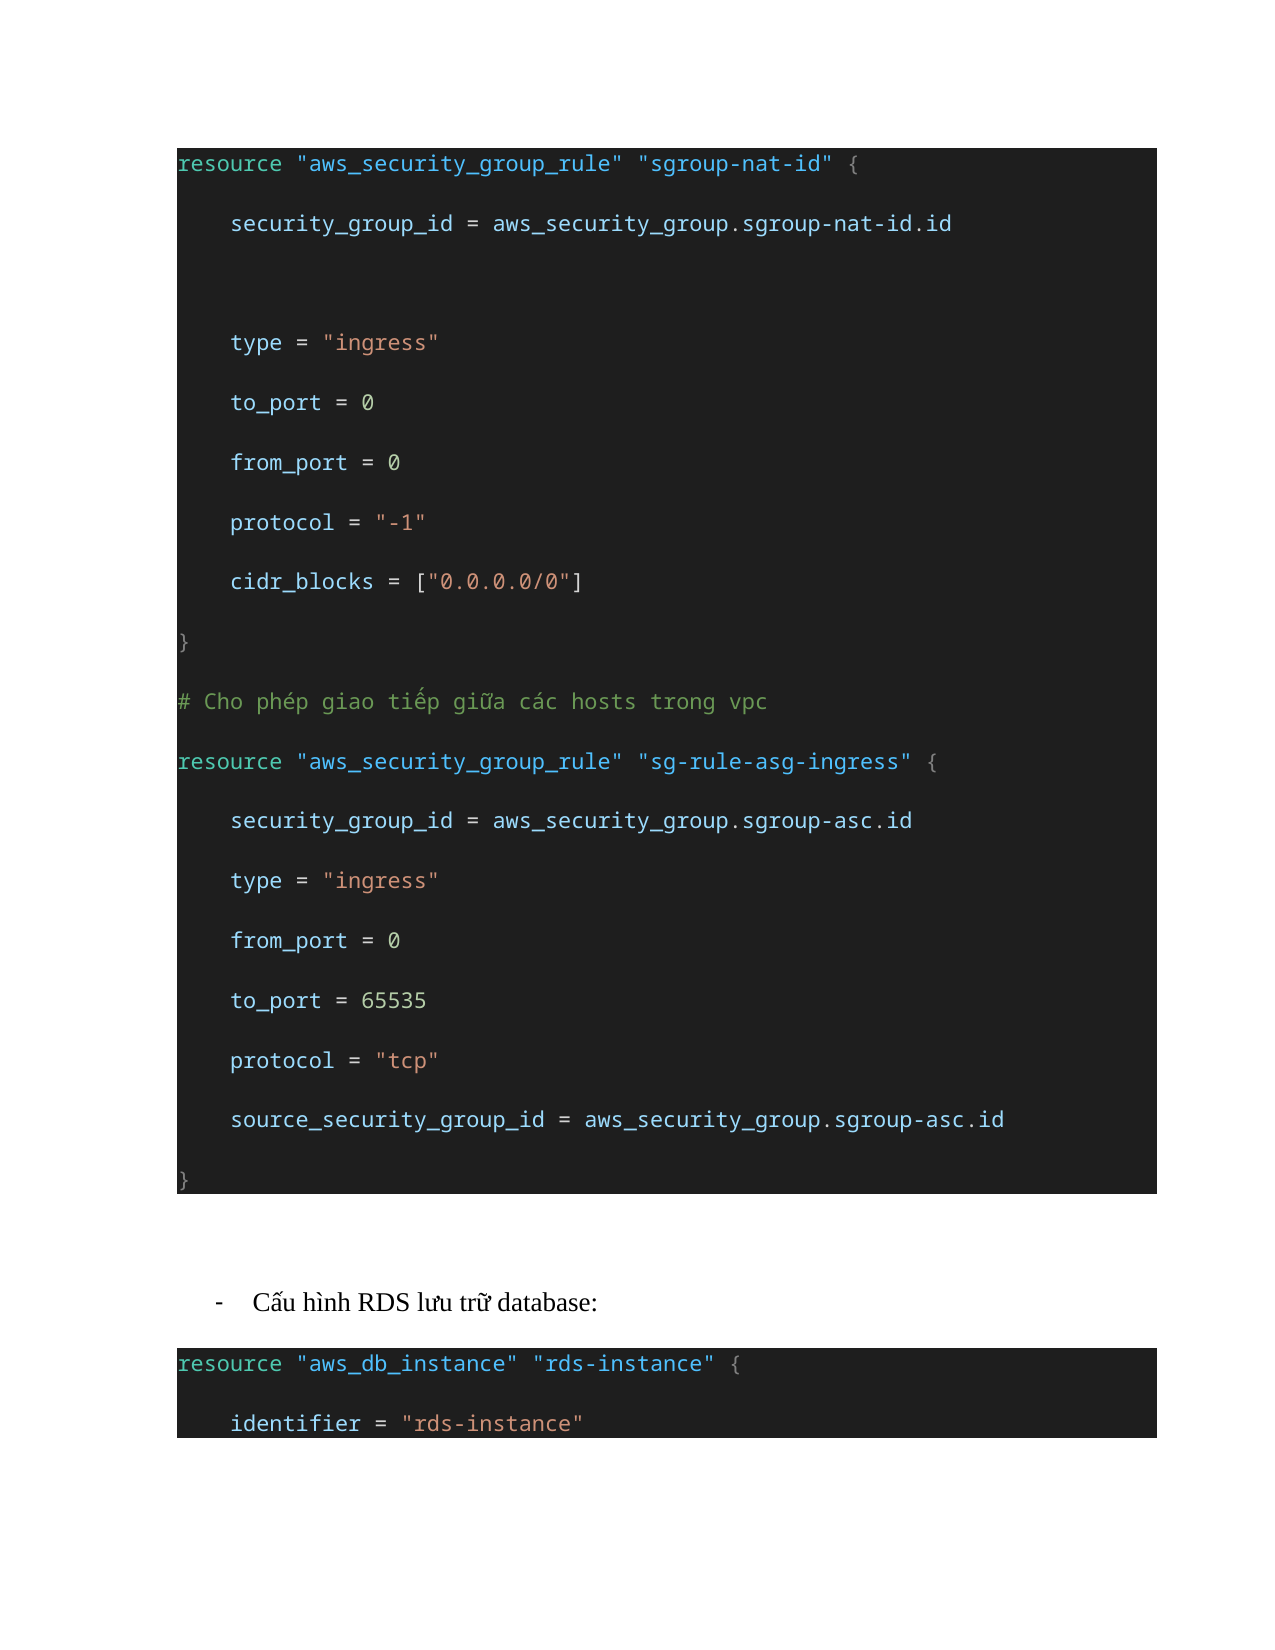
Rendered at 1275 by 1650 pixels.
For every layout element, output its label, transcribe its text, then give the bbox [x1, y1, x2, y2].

text source_security_group_id = aws_security_group.sgroup-asc.id [177, 1104, 1157, 1134]
text type = "ingress" [177, 865, 1157, 895]
text } [177, 626, 1157, 656]
text from_port = 0 [177, 447, 1157, 476]
list Cấu hình RDS lưu trữ database: [215, 1285, 1157, 1318]
text type = "ingress" [177, 327, 1157, 357]
text from_port = 0 [177, 925, 1157, 955]
text security_group_id = aws_security_group.sgroup-nat-id.id [177, 207, 1157, 237]
text security_group_id = aws_security_group.sgroup-asc.id [177, 805, 1157, 835]
text resource "aws_security_group_rule" "sg-rule-asg-ingress" { [177, 746, 1157, 775]
text resource "aws_db_instance" "rds-instance" { [177, 1348, 1157, 1378]
text # Cho phép giao tiếp giữa các hosts trong vpc [177, 686, 1157, 716]
text cidr_blocks = ["0.0.0.0/0"] [177, 566, 1157, 596]
text protocol = "tcp" [177, 1044, 1157, 1074]
text } [177, 1164, 1157, 1194]
text identifier = "rds-instance" [177, 1408, 1157, 1438]
text resource "aws_security_group_rule" "sgroup-nat-id" { [177, 148, 1157, 177]
text protocol = "-1" [177, 506, 1157, 536]
text to_port = 65535 [177, 985, 1157, 1014]
text to_port = 0 [177, 387, 1157, 417]
